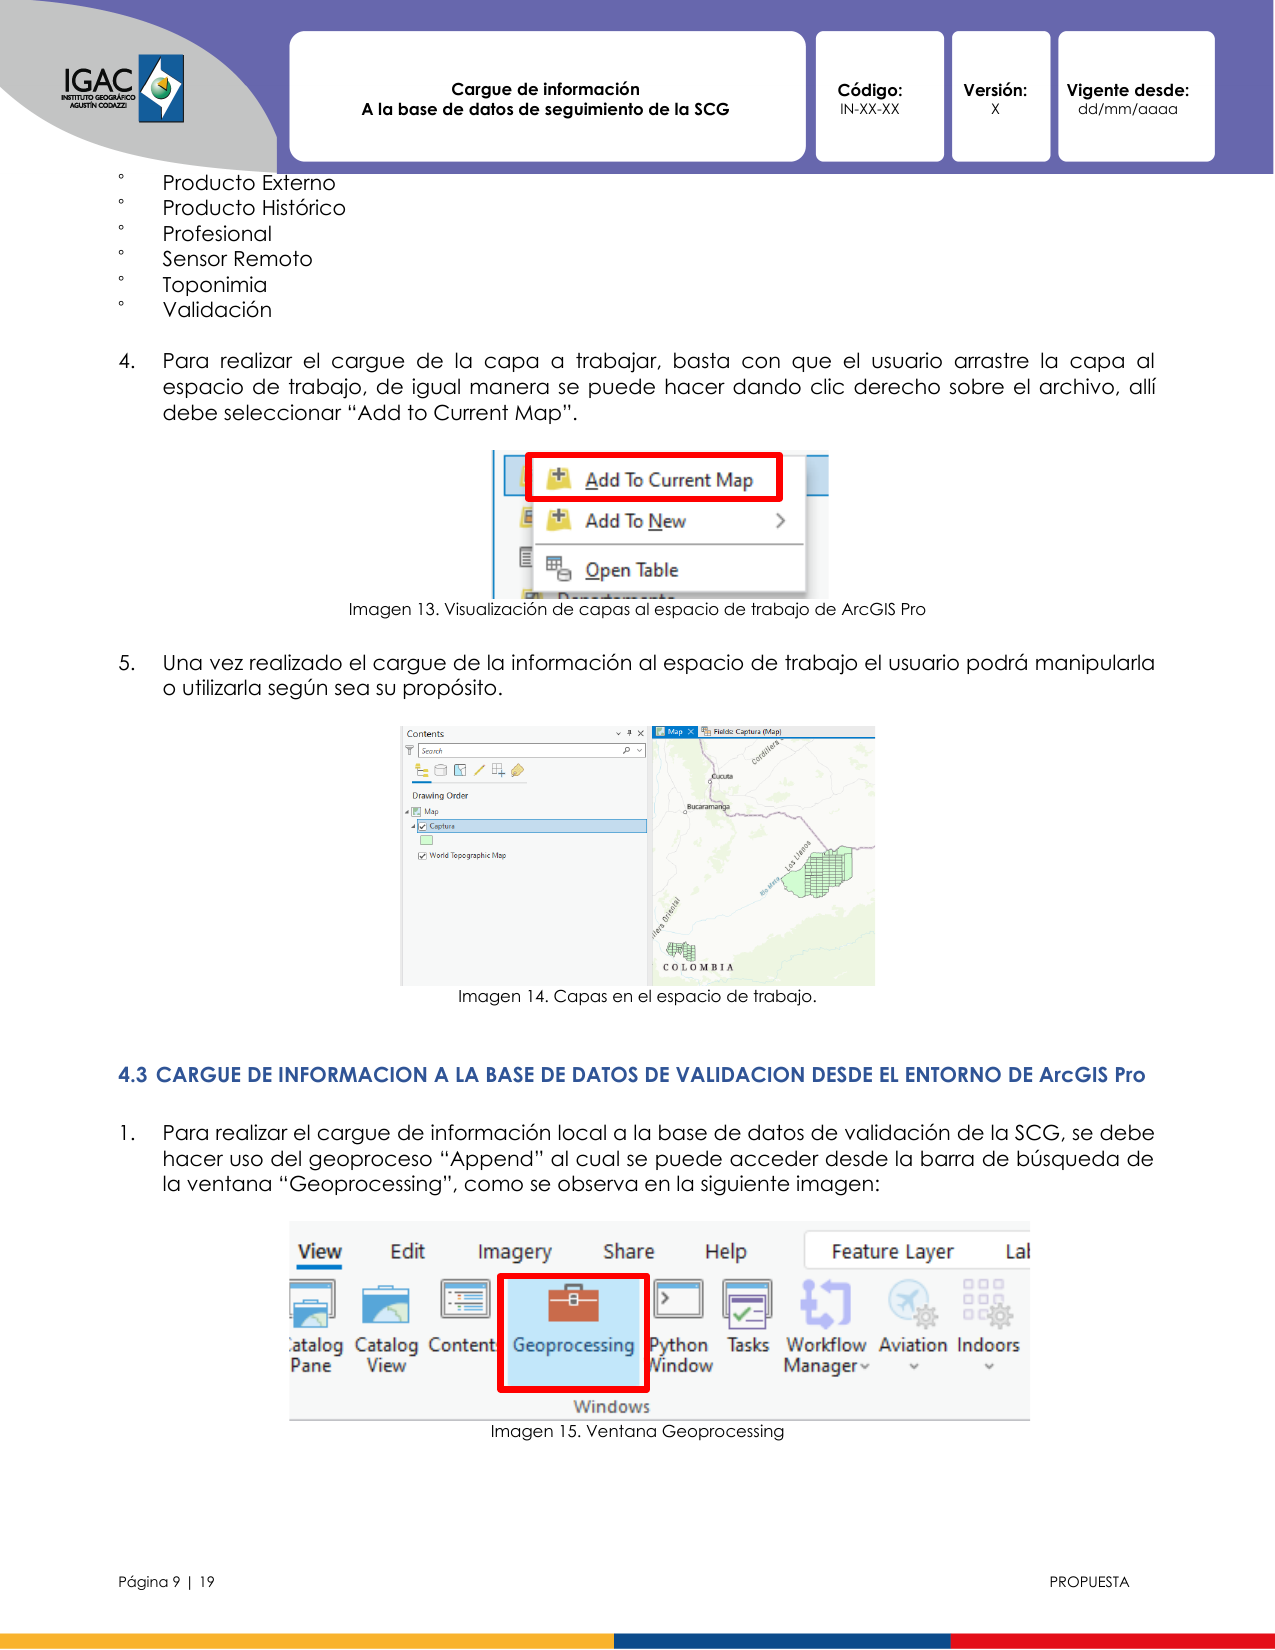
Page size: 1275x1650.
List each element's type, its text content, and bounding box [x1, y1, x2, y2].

picture [289, 1221, 1030, 1421]
picture [400, 726, 876, 986]
list Una vez realizado el cargue de la información al espacio de trabajo el usuario podrá manipularla o utilizarla según sea su propósito. [118, 649, 1157, 700]
picture [0, 0, 1274, 174]
list Para realizar el cargue de la capa a trabajar, basta con que el usuario arrastre la capa al espacio de trabajo, de igual manera se puede hacer dando clic derecho sobre el archivo, allí debe seleccionar “Add to Current Map”. [118, 348, 1157, 424]
text Imagen 15. Ventana Geoprocessing [118, 1420, 1157, 1441]
text Imagen 13. Visualización de capas al espacio de trabajo de ArcGIS Pro [118, 598, 1157, 619]
list Producto Histórico [118, 195, 1157, 220]
list Profesional [118, 220, 1157, 246]
text Imagen 14. Capas en el espacio de trabajo. [118, 986, 1157, 1006]
list Sensor Remoto [118, 246, 1157, 271]
list Producto Externo [118, 169, 1157, 195]
list Validación [118, 297, 1157, 322]
list Para realizar el cargue de información local a la base de datos de validación de la SCG, se debe hacer uso del geoproceso “Append” al cual se puede acceder desde la barra de búsqueda de la ventana “Geoprocessing”, como se observa en la siguiente imagen: [118, 1120, 1157, 1196]
list Toponimia [118, 271, 1157, 297]
picture [491, 450, 829, 599]
subtitle CARGUE DE INFORMACION A LA BASE DE DATOS DE VALIDACION DESDE EL ENTORNO DE ArcGIS Pro [118, 1062, 1157, 1087]
picture [0, 1633, 1275, 1649]
